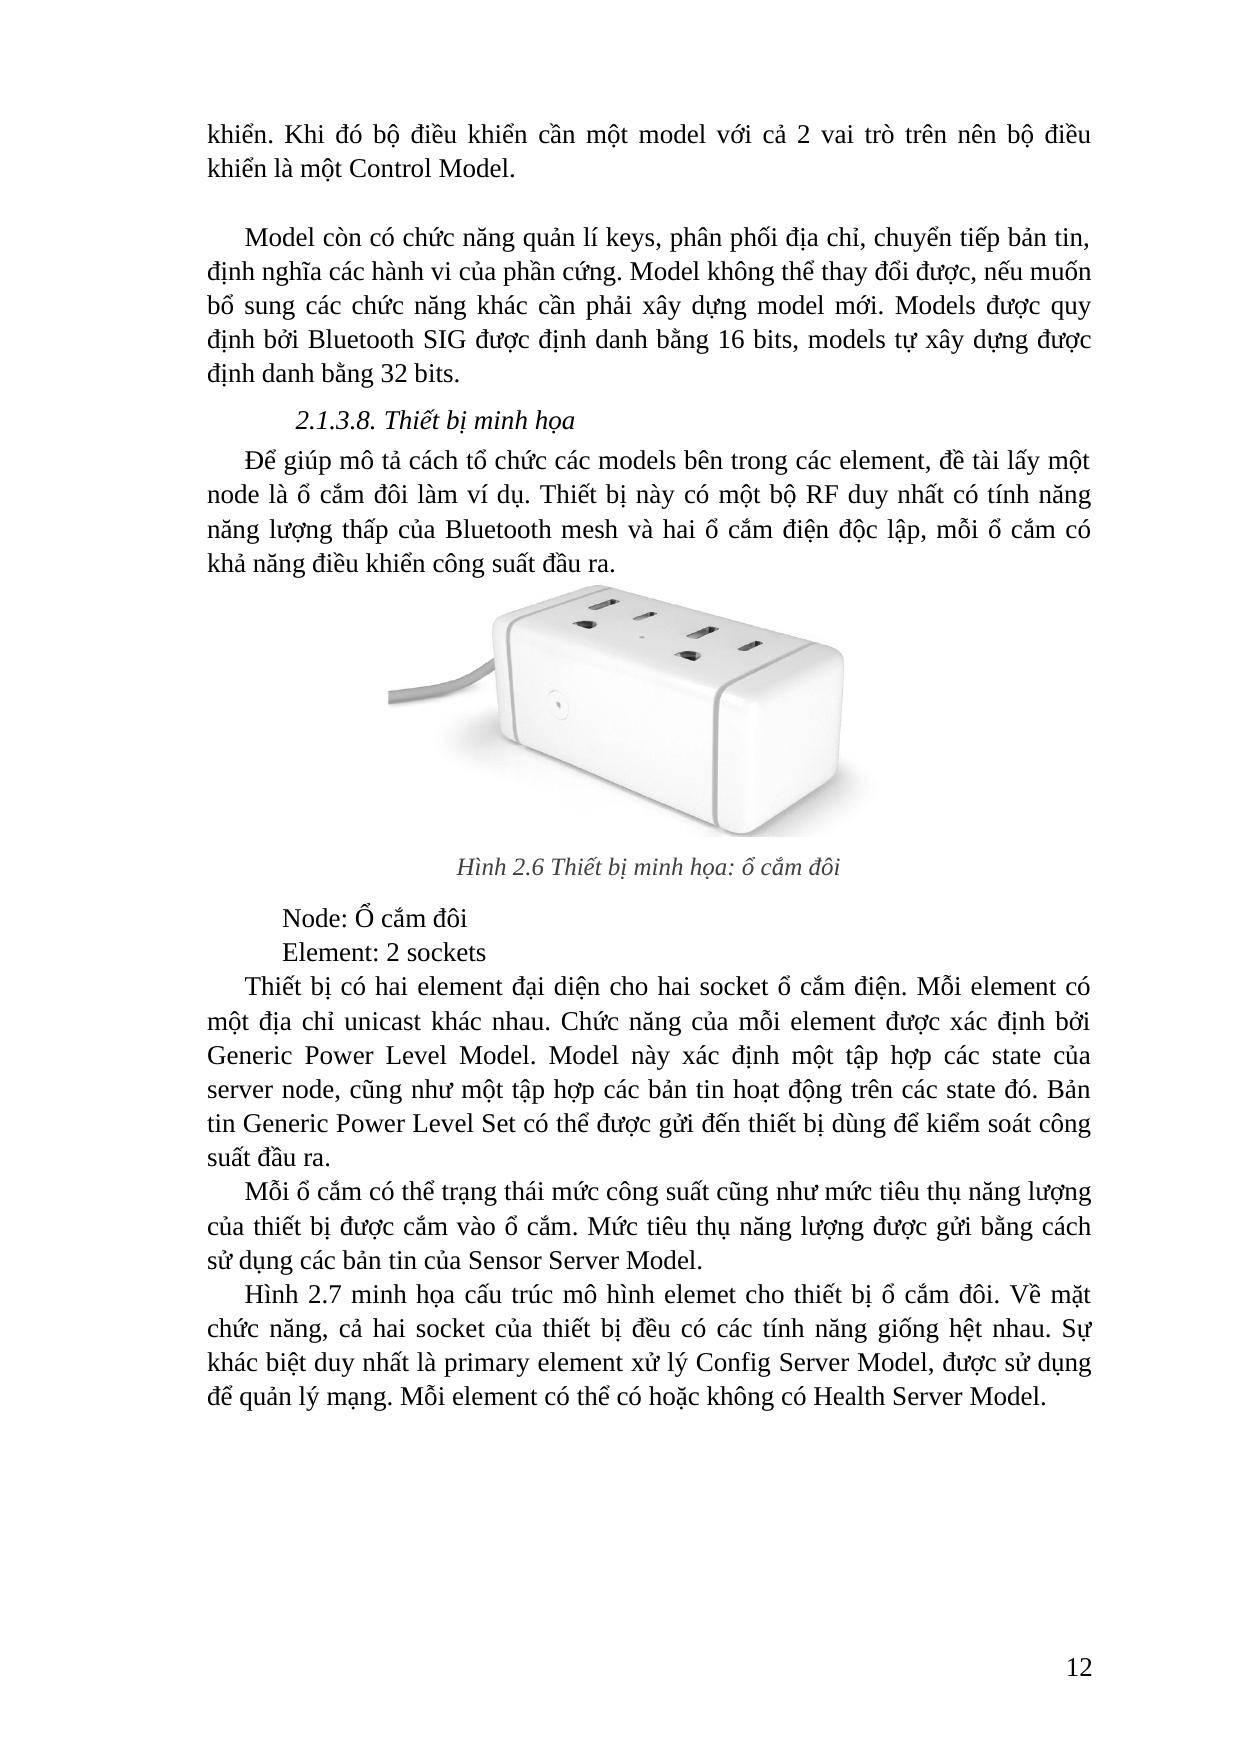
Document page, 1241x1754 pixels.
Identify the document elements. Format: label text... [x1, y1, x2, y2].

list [207, 118, 1092, 183]
list Thiết bị có hai element đại diện cho hai socket ổ cắm điện. Mỗi element có một địa chỉ unicast khác nhau. Chức năng của mỗi element được xác định bởi Generic Power Level Model. Model này xác định một tập hợp các state của server node, cũng như một tập hợp các bản tin hoạt động trên các state đó. Bản tin Generic Power Level Set có thể được gửi đến thiết bị dùng để kiểm soát công suất đầu ra. [207, 970, 1092, 1172]
list Hình 2.7 minh họa cấu trúc mô hình elemet cho thiết bị ổ cắm đôi. Về mặt chức năng, cả hai socket của thiết bị đều có các tính năng giống hệt nhau. Sự khác biệt duy nhất là primary element xử lý Config Server Model, được sử dụng để quản lý mạng. Mỗi element có thể có hoặc không có Health Server Model. [207, 1278, 1092, 1412]
list Mỗi ổ cắm có thể trạng thái mức công suất cũng như mức tiêu thụ năng lượng của thiết bị được cắm vào ổ cắm. Mức tiêu thụ năng lượng được gửi bằng cách sử dụng các bản tin của Sensor Server Model. [207, 1175, 1092, 1275]
list Để giúp mô tả cách tổ chức các models bên trong các element, đề tài lấy một node là ổ cắm đôi làm ví dụ. Thiết bị này có một bộ RF duy nhất có tính năng năng lượng thấp của Bluetooth mesh và hai ổ cắm điện độc lập, mỗi ổ cắm có khả năng điều khiển công suất đầu ra. [207, 444, 1092, 578]
list Node: Ổ cắm đôi [244, 902, 1092, 933]
subtitle Thiết bị minh họa [207, 404, 1092, 435]
list Model còn có chức năng quản lí keys, phân phối địa chỉ, chuyển tiếp bản tin, định nghĩa các hành vi của phần cứng. Model không thể thay đổi được, nếu muốn bổ sung các chức năng khác cần phải xây dựng model mới. Models được quy định bởi Bluetooth SIG được định danh bằng 16 bits, models tự xây dựng được định danh bằng 32 bits. [207, 221, 1092, 388]
list Element: 2 sockets [244, 936, 1092, 967]
